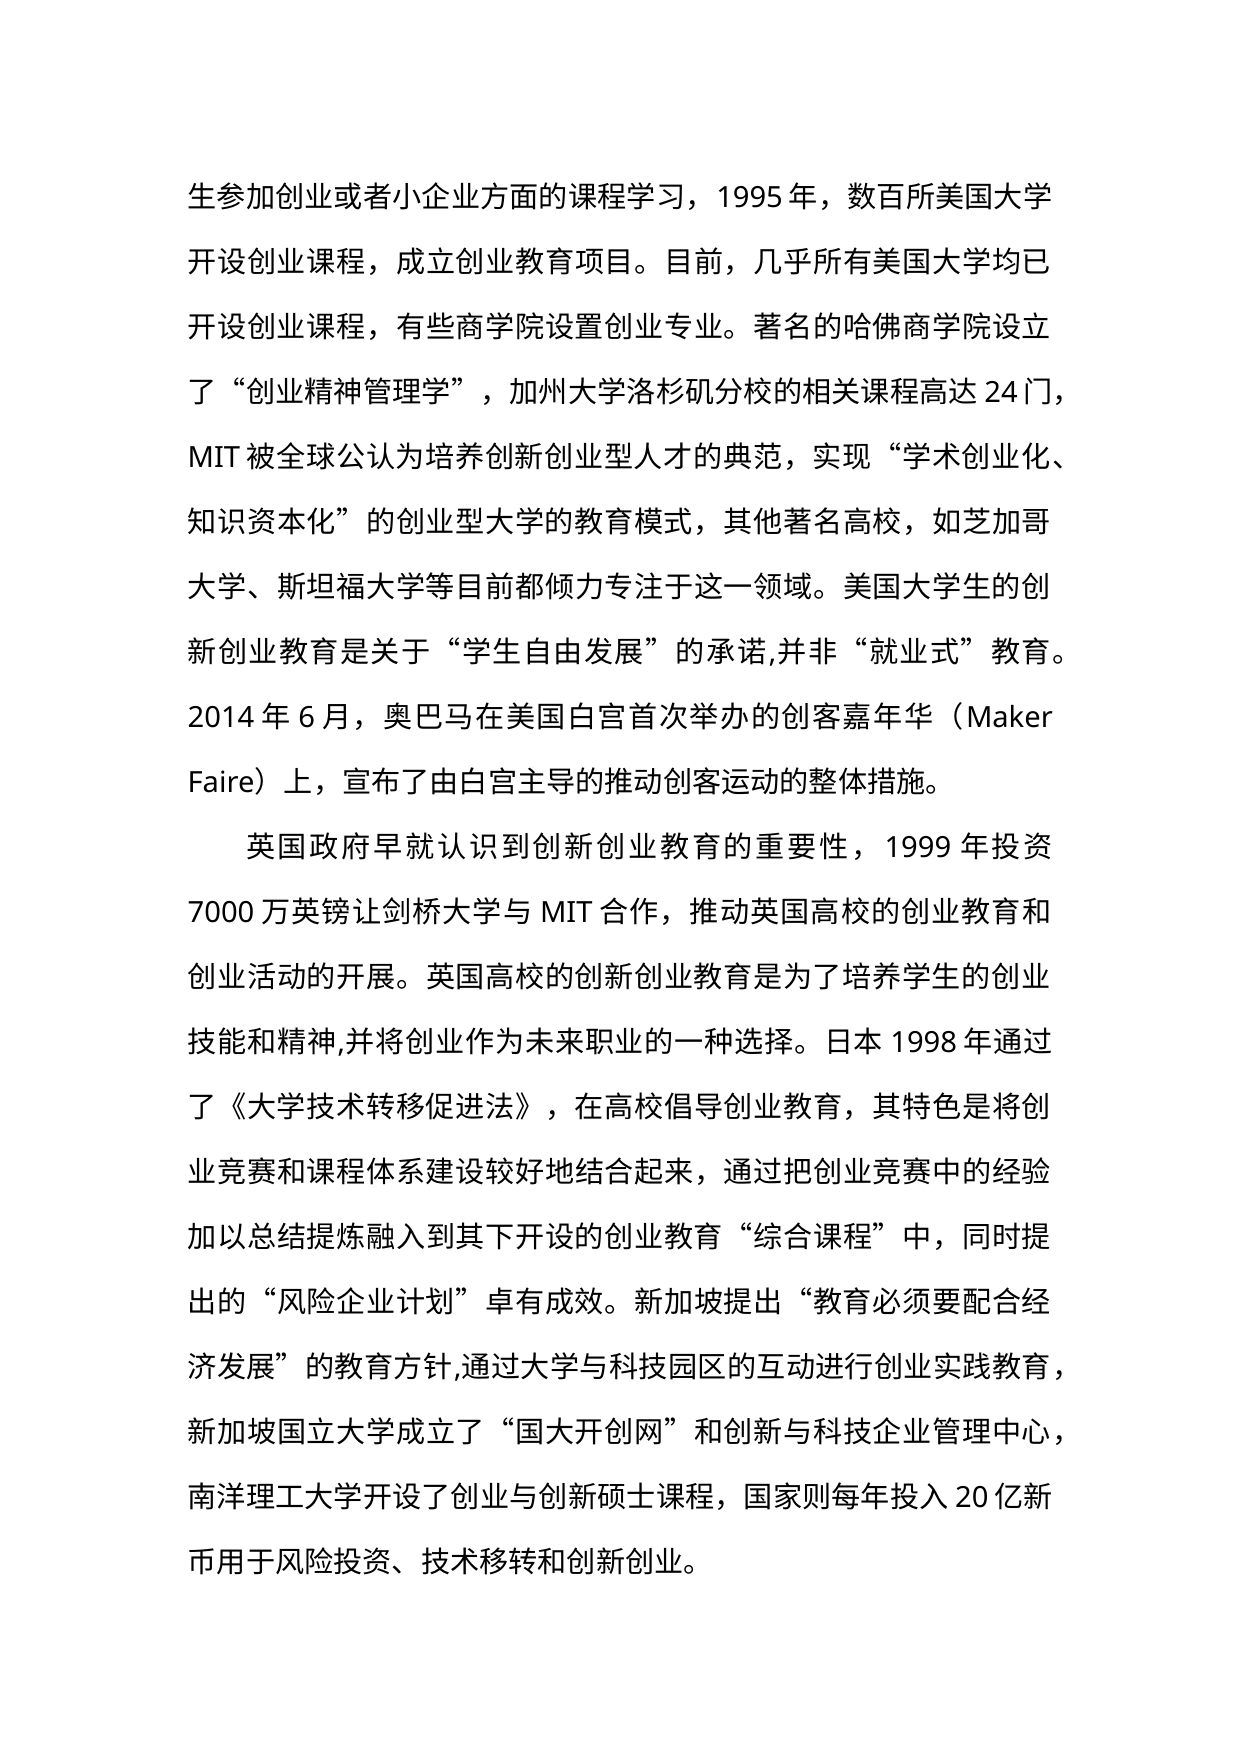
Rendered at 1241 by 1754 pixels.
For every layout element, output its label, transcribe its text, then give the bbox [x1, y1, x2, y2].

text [187, 162, 1053, 812]
text 英国政府早就认识到创新创业教育的重要性，1999年投资7000万英镑让剑桥大学与MIT合作，推动英国高校的创业教育和创业活动的开展。英国高校的创新创业教育是为了培养学生的创业技能和精神,并将创业作为未来职业的一种选择。日本1998年通过了《大学技术转移促进法》，在高校倡导创业教育，其特色是将创业竞赛和课程体系建设较好地结合起来，通过把创业竞赛中的经验加以总结提炼融入到其下开设的创业教育“综合课程”中，同时提出的“风险企业计划”卓有成效。新加坡提出“教育必须要配合经济发展”的教育方针,通过大学与科技园区的互动进行创业实践教育，新加坡国立大学成立了“国大开创网”和创新与科技企业管理中心，南洋理工大学开设了创业与创新硕士课程，国家则每年投入20亿新币用于风险投资、技术移转和创新创业。 [187, 812, 1053, 1592]
